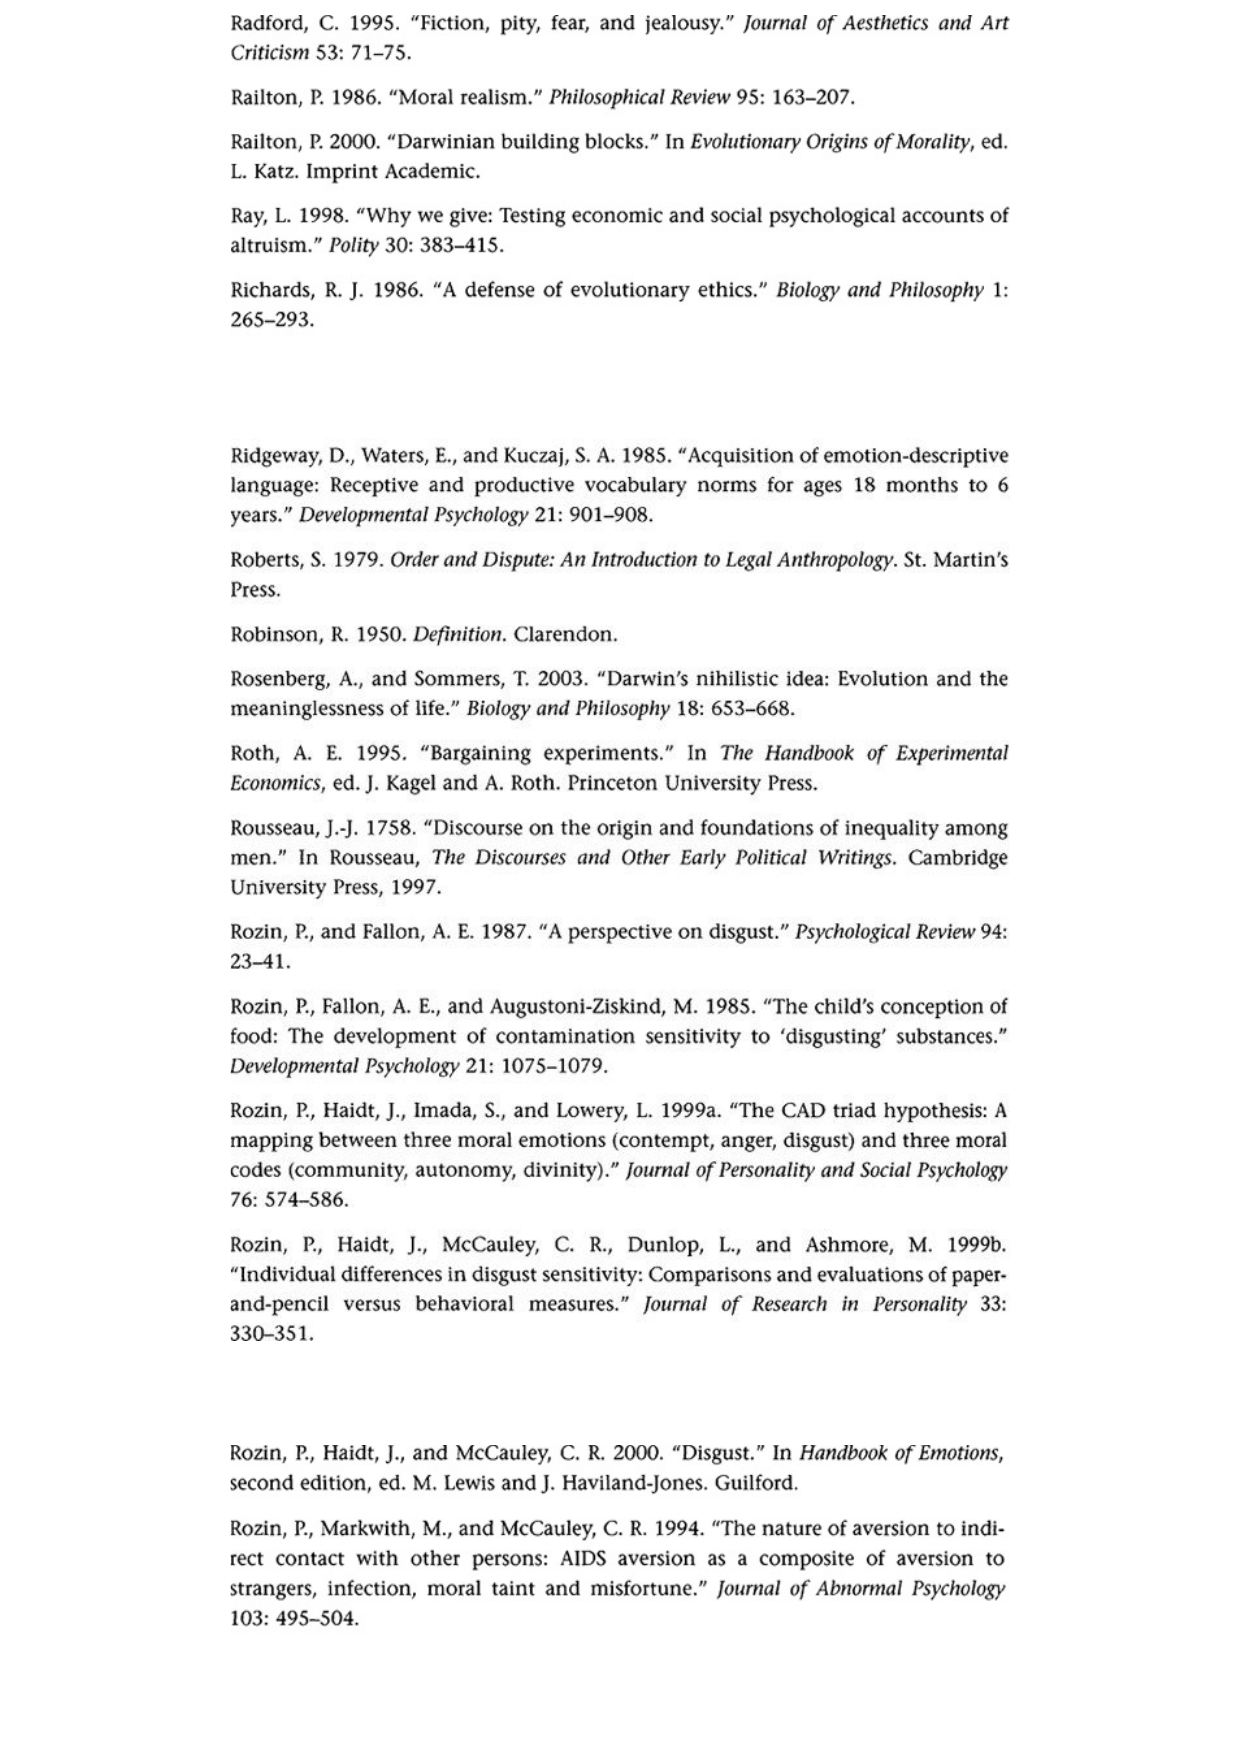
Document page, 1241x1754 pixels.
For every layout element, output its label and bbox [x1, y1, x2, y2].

picture [230, 1445, 1010, 1636]
picture [230, 438, 1010, 1341]
picture [230, 15, 1010, 343]
